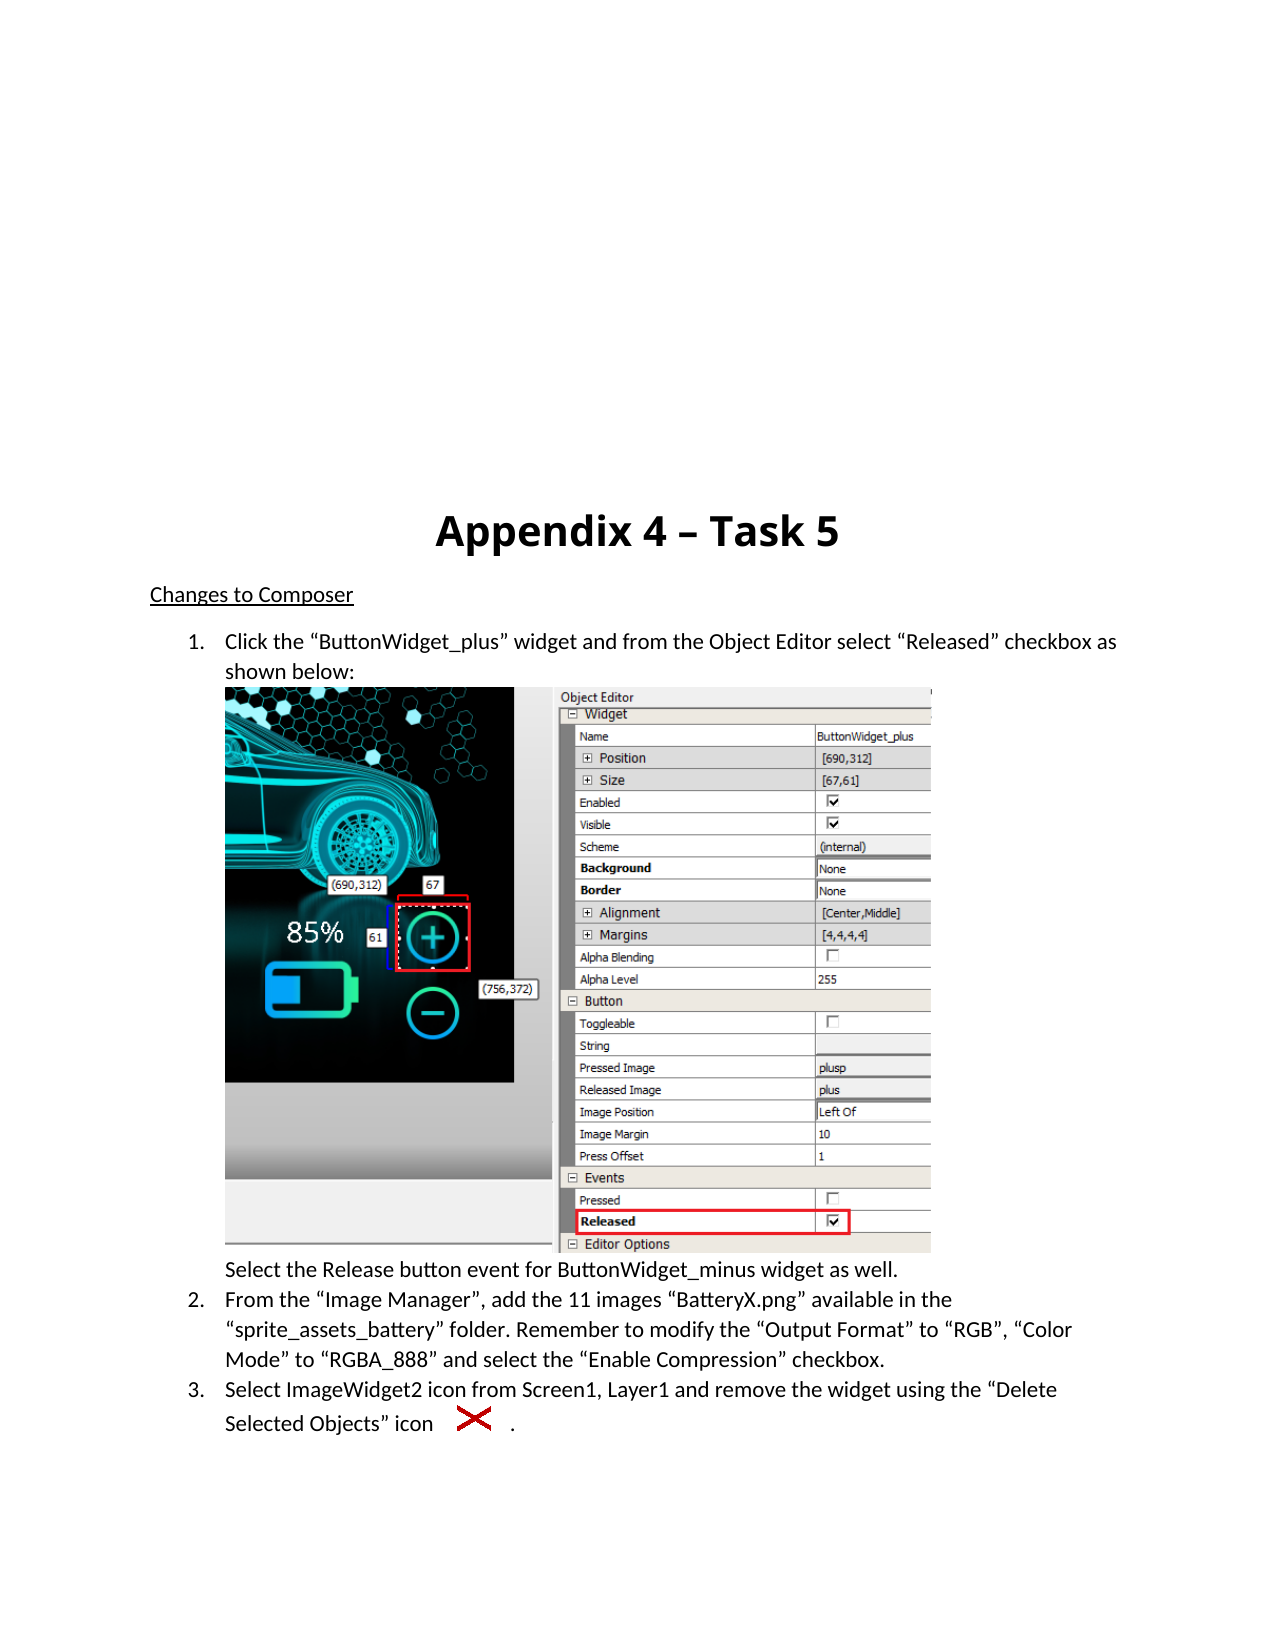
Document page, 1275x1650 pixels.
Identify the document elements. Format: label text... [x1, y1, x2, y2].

list From the “Image Manager”, add the 11 images “BatteryX.png” available in the “sprite_assets_battery” folder. Remember to modify the “Output Format” to “RGB”, “Color Mode” to “RGBA_888” and select the “Enable Compression” checkbox. [187, 1285, 1125, 1373]
picture [225, 687, 932, 1253]
text Changes to Composer [150, 580, 1125, 608]
list Select the Release button event for ButtonWidget_minus widget as well. [225, 1255, 1125, 1283]
subtitle Appendix 4 – Task 5 [150, 502, 1125, 559]
list Select ImageWidget2 icon from Screen1, Layer1 and remove the widget using the “Delete Selected Objects” icon . [187, 1376, 1125, 1437]
list Click the “ButtonWidget_plus” widget and from the Object Editor select “Released” checkbox as shown below: [187, 627, 1125, 685]
